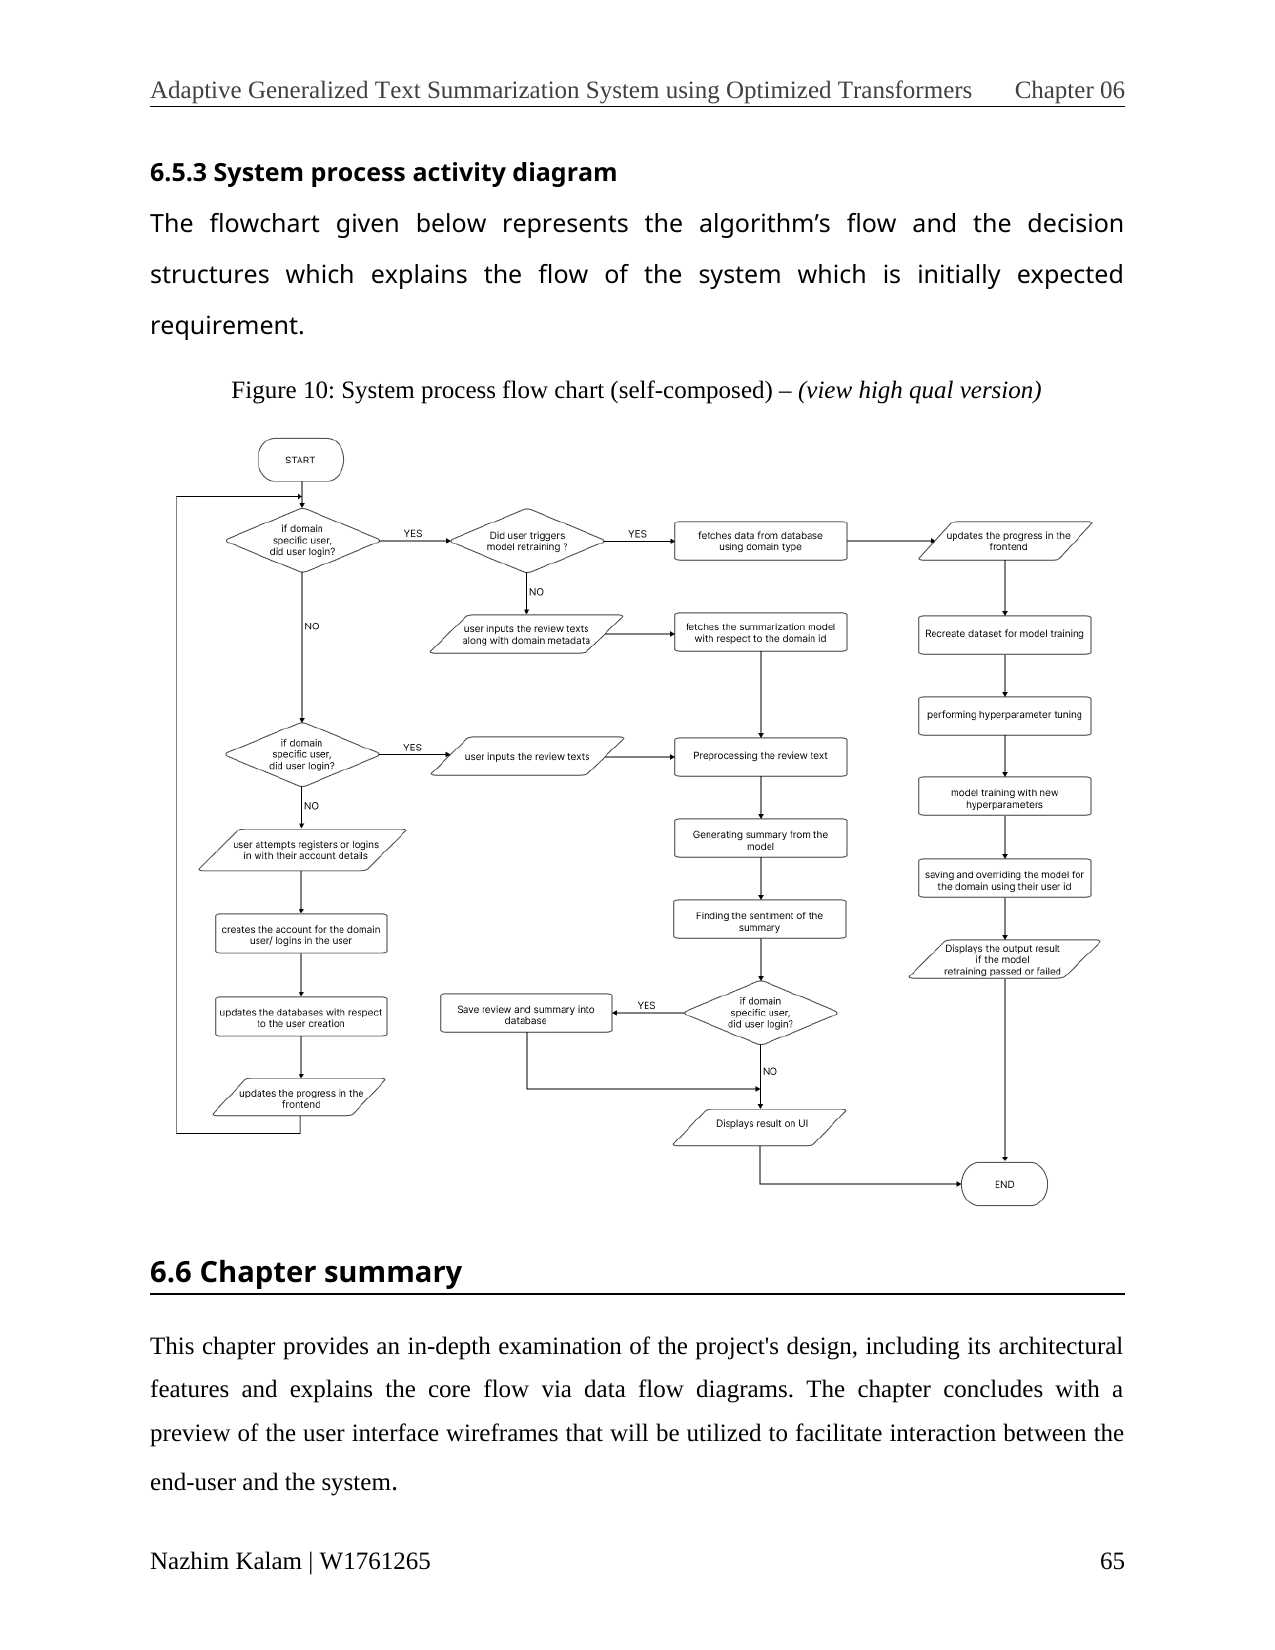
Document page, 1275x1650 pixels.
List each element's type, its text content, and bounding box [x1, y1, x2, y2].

subtitle 6.5.3 System process activity diagram [150, 154, 1125, 188]
text This chapter provides an in-depth examination of the project's design, including its architectural features and explains the core flow via data flow diagrams. The chapter concludes with a preview of the user interface wireframes that will be utilized to facilitate interaction between the end-user and the system. [150, 1331, 1125, 1497]
picture [156, 420, 1119, 1221]
text The flowchart given below represents the algorithm’s flow and the decision structures which explains the flow of the system which is initially expected requirement. [150, 205, 1125, 341]
subtitle 6.6 Chapter summary [150, 1252, 1125, 1293]
